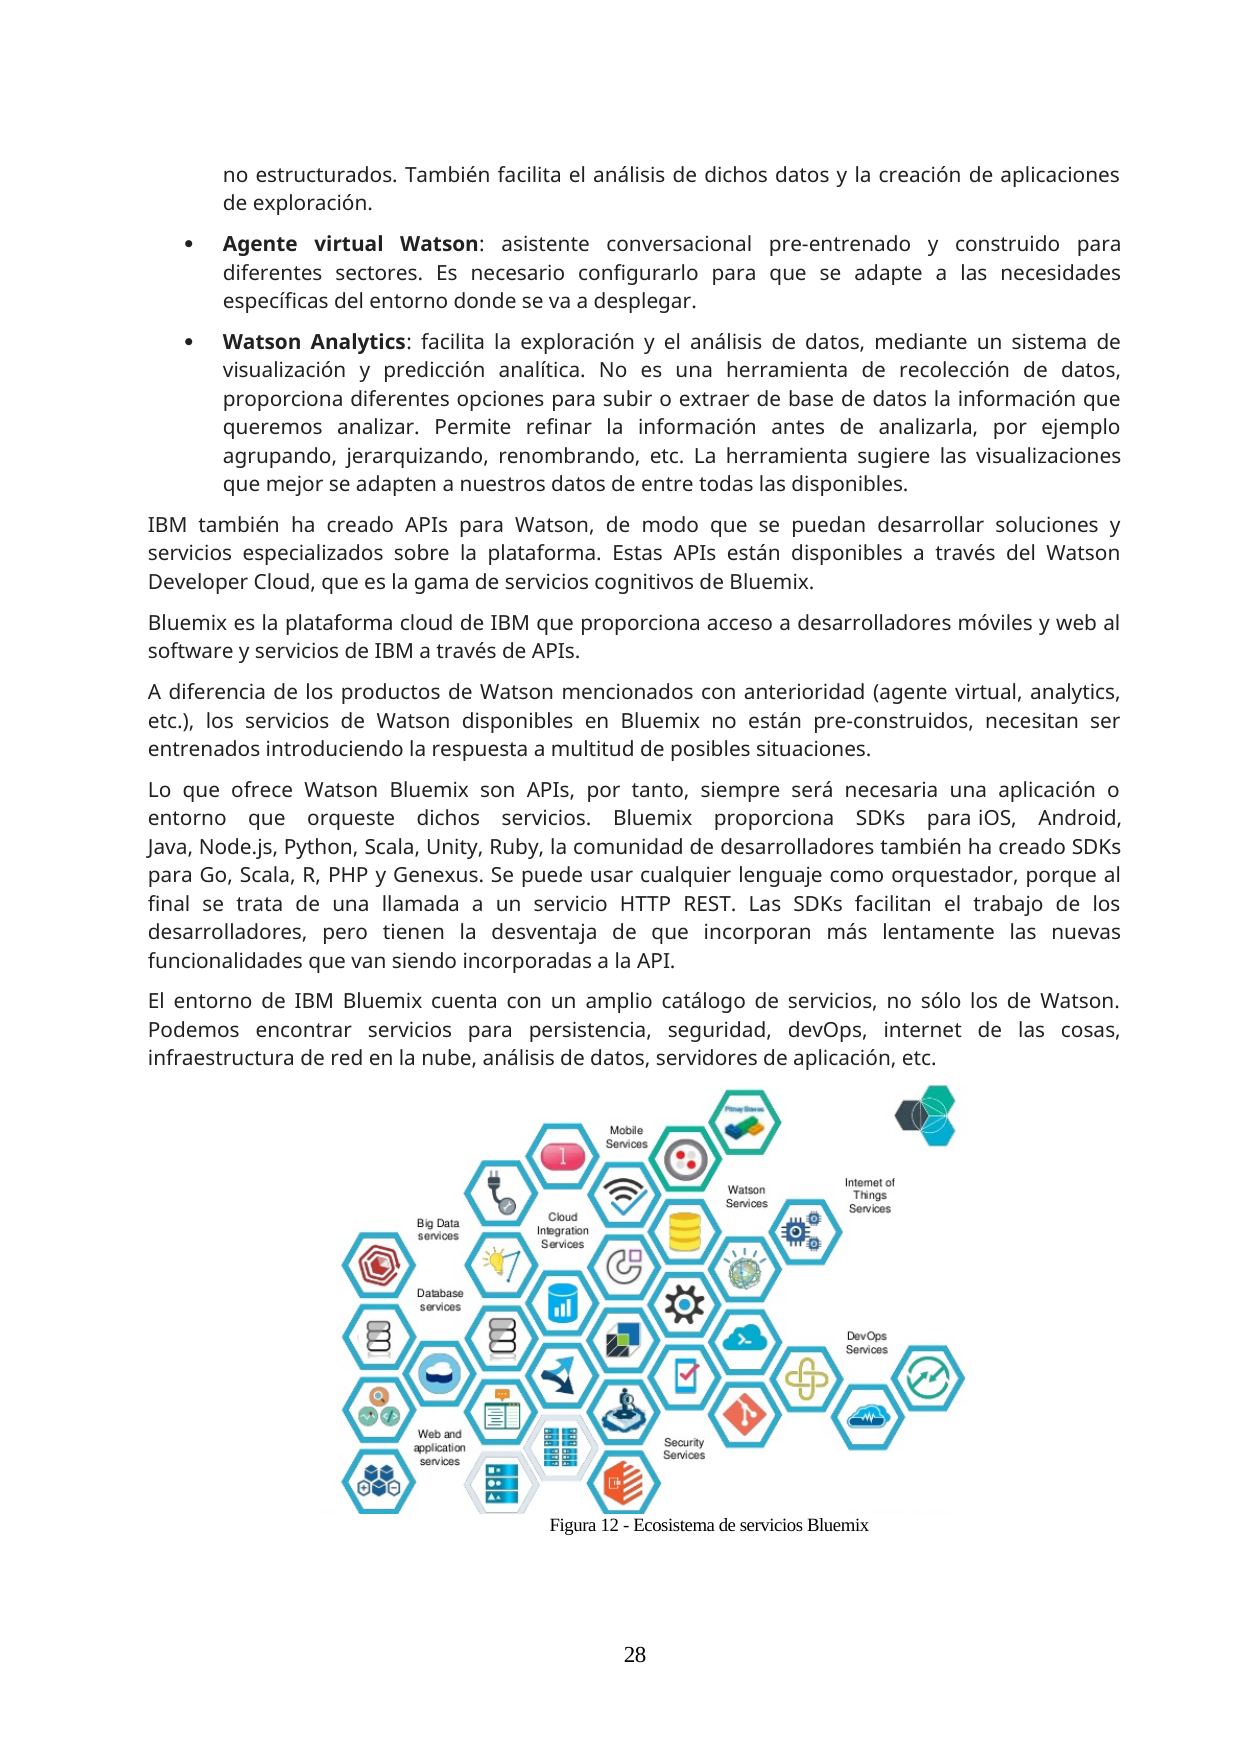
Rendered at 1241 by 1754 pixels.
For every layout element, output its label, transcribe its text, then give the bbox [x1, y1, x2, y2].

text A diferencia de los productos de Watson mencionados con anterioridad (agente virtual, analytics, etc.), los servicios de Watson disponibles en Bluemix no están pre-construidos, necesitan ser entrenados introduciendo la respuesta a multitud de posibles situaciones. [148, 677, 1122, 763]
text IBM también ha creado APIs para Watson, de modo que se puedan desarrollar soluciones y servicios especializados sobre la plataforma. Estas APIs están disponibles a través del Watson Developer Cloud, que es la gama de servicios cognitivos de Bluemix. [148, 510, 1122, 595]
text Figura - Ecosistema de servicios Bluemix [297, 1514, 1122, 1535]
list Watson Analytics: facilita la exploración y el análisis de datos, mediante un sistema de visualización y predicción analítica. No es una herramienta de recolección de datos, proporciona diferentes opciones para subir o extraer de base de datos la información que queremos analizar. Permite refinar la información antes de analizarla, por ejemplo agrupando, jerarquizando, renombrando, etc. La herramienta sugiere las visualizaciones que mejor se adapten a nuestros datos de entre todas las disponibles. [185, 327, 1122, 498]
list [185, 160, 1122, 217]
text Bluemix es la plataforma cloud de IBM que proporciona acceso a desarrolladores móviles y web al software y servicios de IBM a través de APIs. [148, 608, 1122, 665]
list Agente virtual Watson: asistente conversacional pre-entrenado y construido para diferentes sectores. Es necesario configurarlo para que se adapte a las necesidades específicas del entorno donde se va a desplegar. [185, 229, 1122, 314]
picture [302, 1084, 968, 1514]
text Lo que ofrece Watson Bluemix son APIs, por tanto, siempre será necesaria una aplicación o entorno que orqueste dichos servicios. Bluemix proporciona SDKs para iOS, Android, Java, Node.js, Python, Scala, Unity, Ruby, la comunidad de desarrolladores también ha creado SDKs para Go, Scala, R, PHP y Genexus. Se puede usar cualquier lenguaje como orquestador, porque al final se trata de una llamada a un servicio HTTP REST. Las SDKs facilitan el trabajo de los desarrolladores, pero tienen la desventaja de que incorporan más lentamente las nuevas funcionalidades que van siendo incorporadas a la API. [148, 775, 1122, 974]
text El entorno de IBM Bluemix cuenta con un amplio catálogo de servicios, no sólo los de Watson. Podemos encontrar servicios para persistencia, seguridad, devOps, internet de las cosas, infraestructura de red en la nube, análisis de datos, servidores de aplicación, etc. [148, 987, 1122, 1072]
